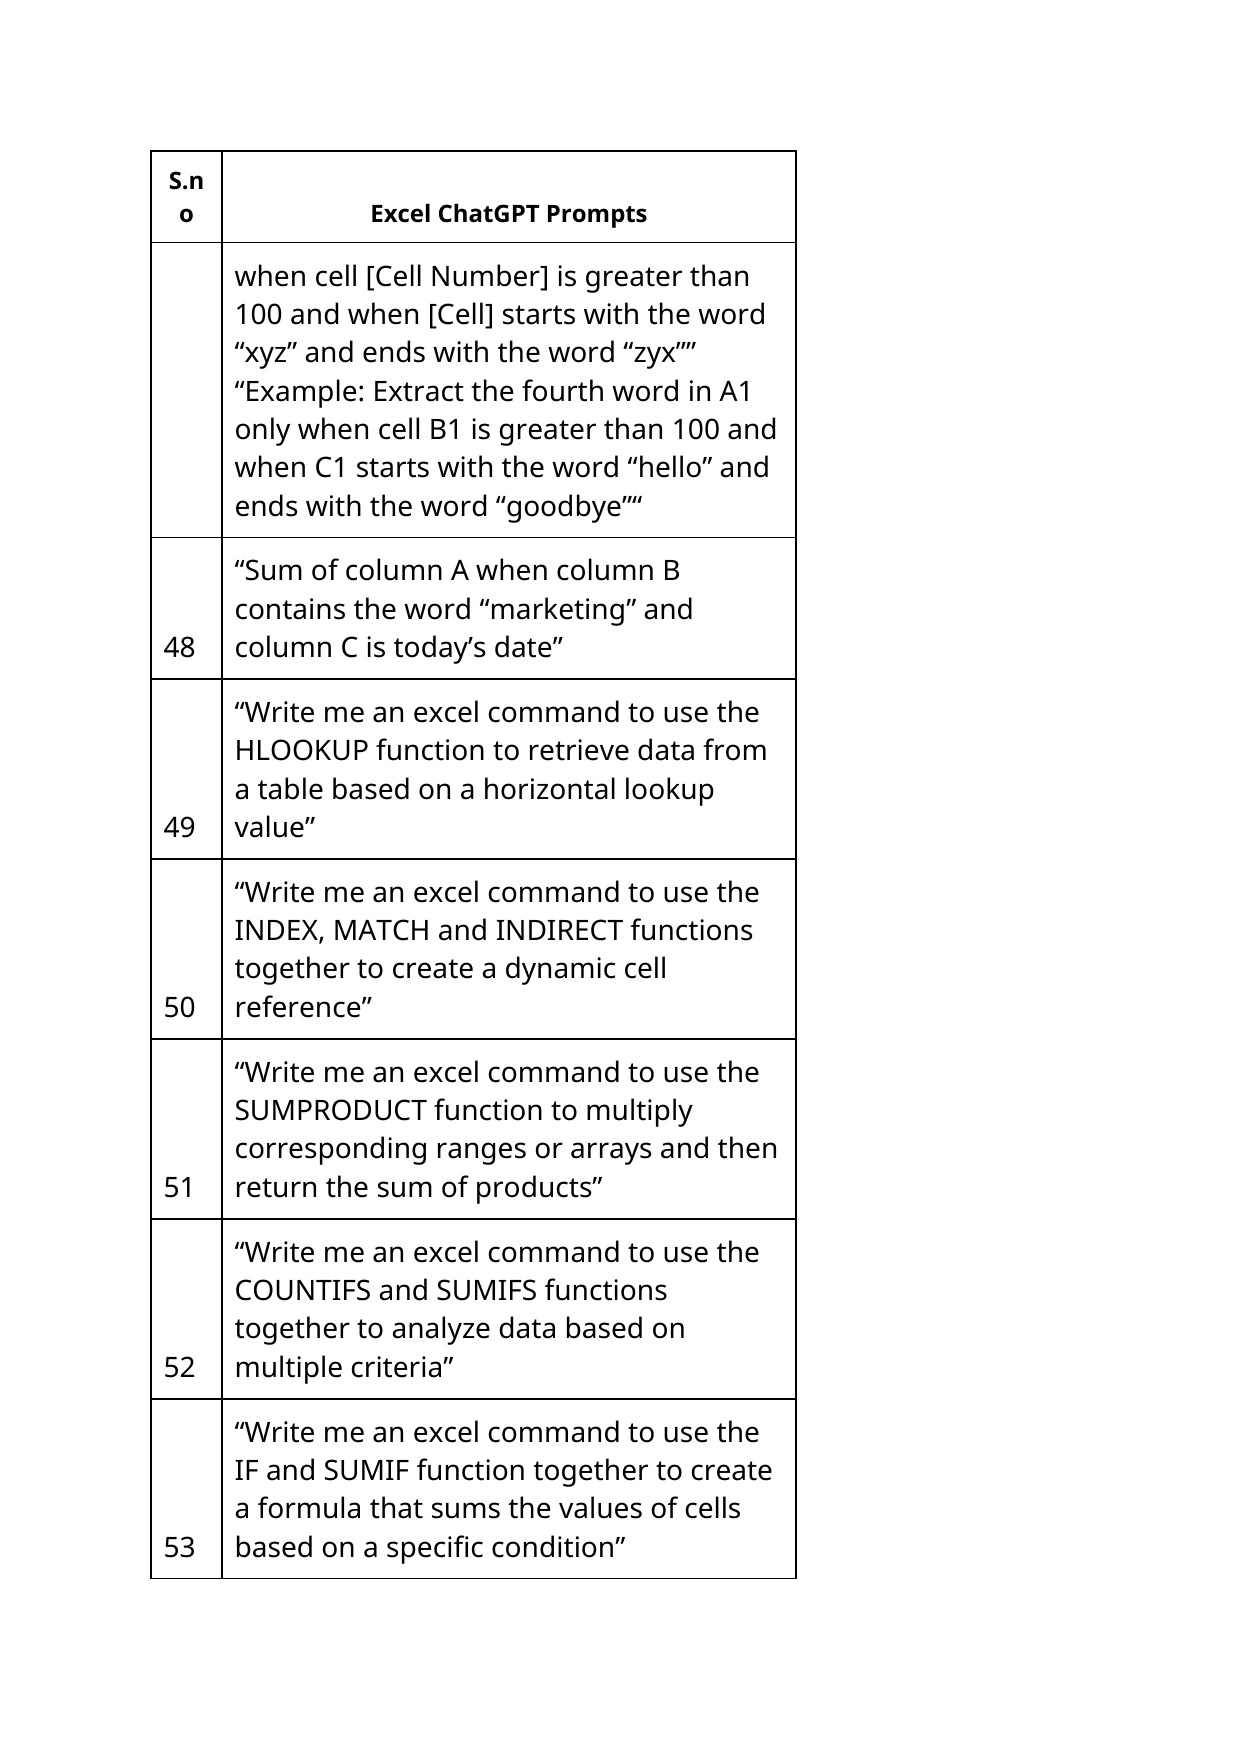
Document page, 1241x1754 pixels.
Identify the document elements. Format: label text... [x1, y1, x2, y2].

table_header Excel ChatGPT Prompts [223, 152, 795, 242]
table_cell 50 [152, 860, 221, 1038]
table_cell “Write me an excel command to use the SUMPRODUCT function to multiply corresponding ranges or arrays and then return the sum of products” [223, 1040, 795, 1218]
table_cell 51 [152, 1040, 221, 1218]
table_cell “Sum of column A when column B contains the word “marketing” and column C is today’s date” [223, 538, 795, 678]
table_cell 49 [152, 680, 221, 858]
table_cell 48 [152, 538, 221, 678]
table_cell “Write me an excel command to use the INDEX, MATCH and INDIRECT functions together to create a dynamic cell reference” [223, 860, 795, 1038]
table_cell 53 [152, 1400, 221, 1578]
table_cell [223, 243, 795, 537]
table_cell 52 [152, 1220, 221, 1398]
table_cell 47 [152, 243, 221, 537]
table_cell “Write me an excel command to use the IF and SUMIF function together to create a formula that sums the values of cells based on a specific condition” [223, 1400, 795, 1578]
table_header S.no [152, 152, 221, 242]
table_cell “Write me an excel command to use the COUNTIFS and SUMIFS functions together to analyze data based on multiple criteria” [223, 1220, 795, 1398]
table_cell “Write me an excel command to use the HLOOKUP function to retrieve data from a table based on a horizontal lookup value” [223, 680, 795, 858]
